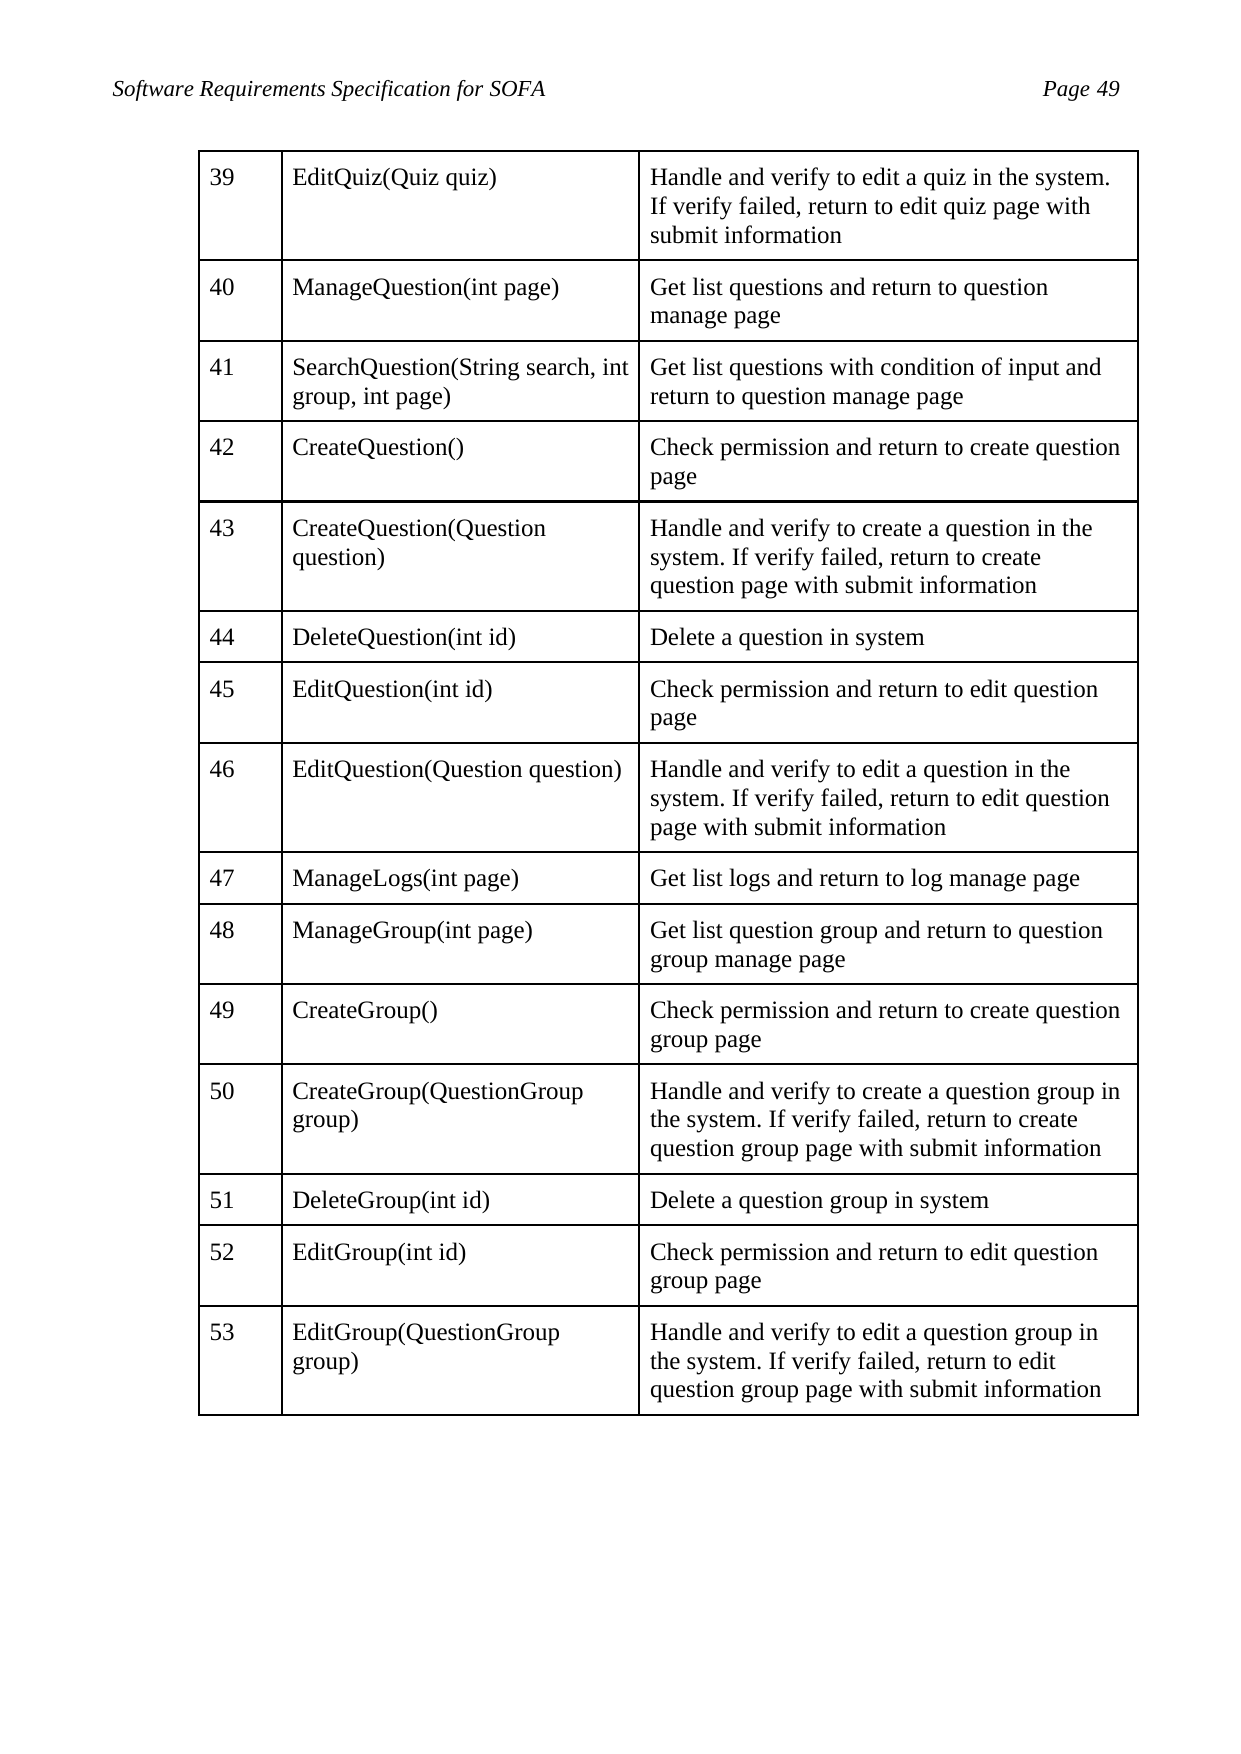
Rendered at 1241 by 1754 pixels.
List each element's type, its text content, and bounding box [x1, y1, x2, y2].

table_cell ManageLogs(int page) [283, 853, 638, 902]
table_cell 40 [200, 261, 281, 339]
table_cell Get list questions and return to question manage page [640, 261, 1137, 339]
table_cell 45 [200, 663, 281, 742]
table_cell 41 [200, 342, 281, 420]
table_cell 43 [200, 503, 281, 609]
table_cell DeleteGroup(int id) [283, 1175, 638, 1224]
table_cell 39 [200, 152, 281, 259]
table_cell Handle and verify to edit a quiz in the system. If verify failed, return to edit quiz page with submit information [640, 152, 1137, 259]
table_cell 53 [200, 1307, 281, 1414]
table_cell Get list logs and return to log manage page [640, 853, 1137, 902]
table_cell Handle and verify to create a question group in the system. If verify failed, return to create question group page with submit information [640, 1065, 1137, 1172]
table_cell 44 [200, 612, 281, 661]
table_cell Check permission and return to edit question group page [640, 1226, 1137, 1304]
table_cell Check permission and return to create question group page [640, 985, 1137, 1063]
table_cell ManageQuestion(int page) [283, 261, 638, 339]
table_cell CreateQuestion(Question question) [283, 503, 638, 609]
table_cell CreateGroup(QuestionGroup group) [283, 1065, 638, 1172]
table_cell 42 [200, 422, 281, 500]
table_cell Delete a question in system [640, 612, 1137, 661]
table_cell CreateQuestion() [283, 422, 638, 500]
table_cell Delete a question group in system [640, 1175, 1137, 1224]
table_cell 52 [200, 1226, 281, 1304]
table_cell 48 [200, 905, 281, 983]
table_cell Check permission and return to create question page [640, 422, 1137, 500]
table_cell Get list questions with condition of input and return to question manage page [640, 342, 1137, 420]
table_cell EditQuestion(int id) [283, 663, 638, 742]
table_cell EditGroup(int id) [283, 1226, 638, 1304]
table_cell EditGroup(QuestionGroup group) [283, 1307, 638, 1414]
table_cell 46 [200, 744, 281, 851]
table_cell Handle and verify to edit a question in the system. If verify failed, return to edit question page with submit information [640, 744, 1137, 851]
table_cell EditQuiz(Quiz quiz) [283, 152, 638, 259]
table_cell 49 [200, 985, 281, 1063]
table_cell 47 [200, 853, 281, 902]
table_cell Handle and verify to edit a question group in the system. If verify failed, return to edit question group page with submit information [640, 1307, 1137, 1414]
table_cell 50 [200, 1065, 281, 1172]
table_cell CreateGroup() [283, 985, 638, 1063]
table_cell Check permission and return to edit question page [640, 663, 1137, 742]
table_cell Get list question group and return to question group manage page [640, 905, 1137, 983]
table_cell ManageGroup(int page) [283, 905, 638, 983]
table_cell 51 [200, 1175, 281, 1224]
table_cell DeleteQuestion(int id) [283, 612, 638, 661]
table_cell Handle and verify to create a question in the system. If verify failed, return to create question page with submit information [640, 503, 1137, 609]
table_cell SearchQuestion(String search, int group, int page) [283, 342, 638, 420]
table_cell EditQuestion(Question question) [283, 744, 638, 851]
